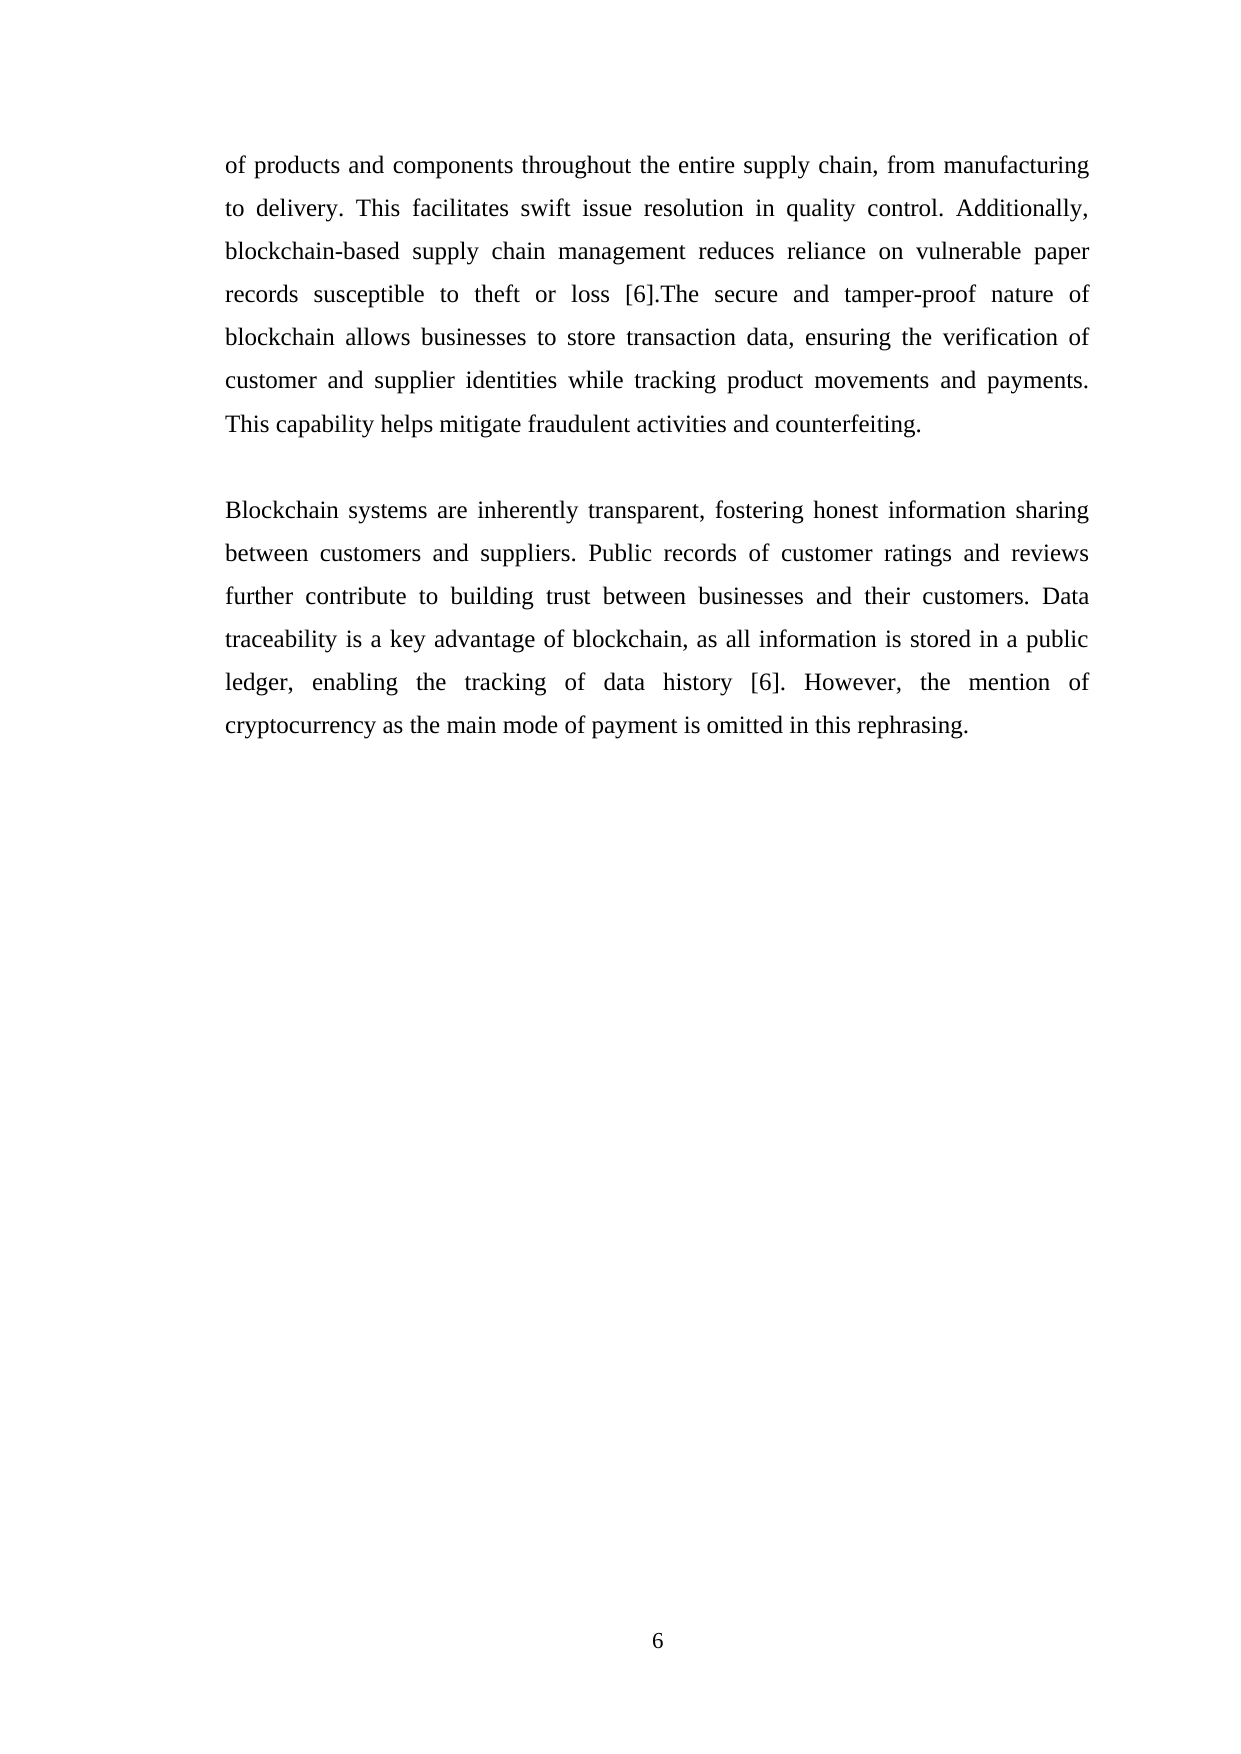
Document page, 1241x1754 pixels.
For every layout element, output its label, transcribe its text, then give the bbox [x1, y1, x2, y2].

text Blockchain systems are inherently transparent, fostering honest information sharing between customers and suppliers. Public records of customer ratings and reviews further contribute to building trust between businesses and their customers. Data traceability is a key advantage of blockchain, as all information is stored in a public ledger, enabling the tracking of data history [6]. However, the mention of cryptocurrency as the main mode of payment is omitted in this rephrasing. [225, 495, 1090, 739]
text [225, 150, 1090, 437]
